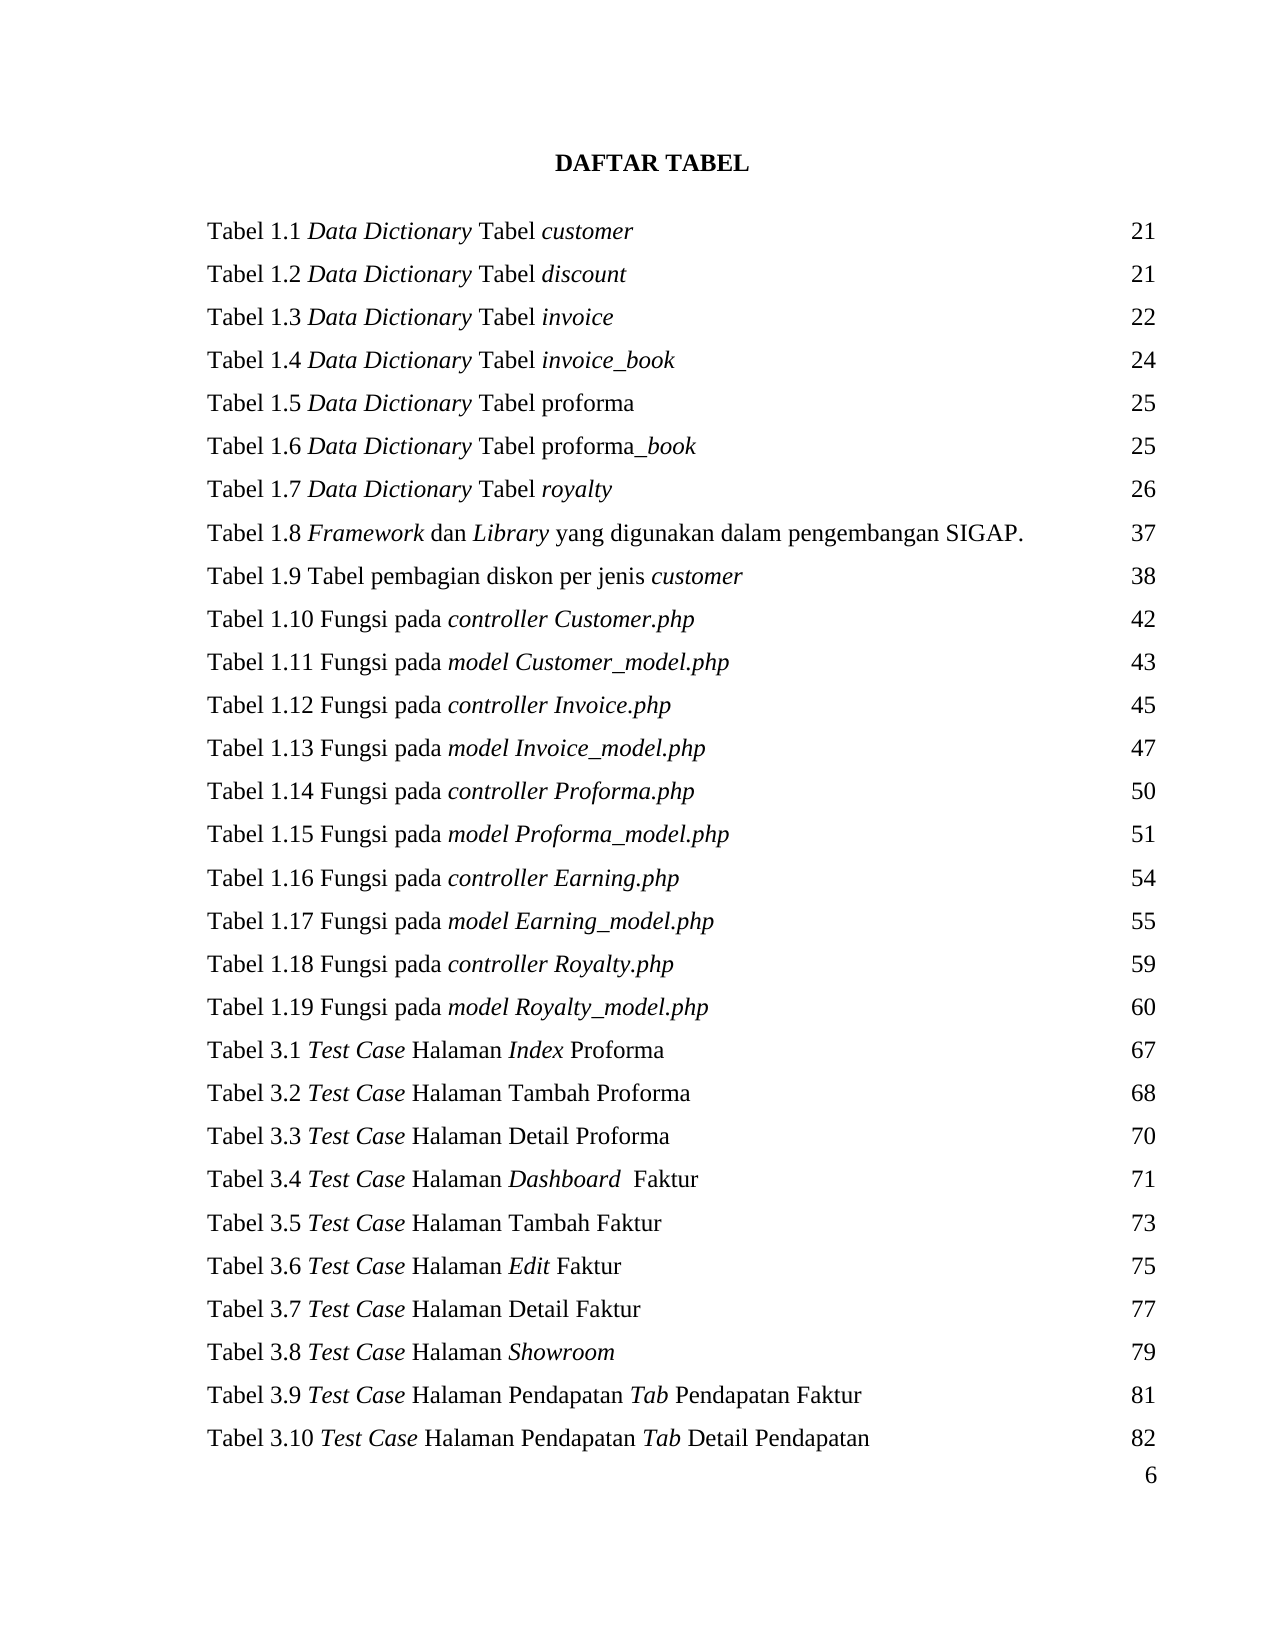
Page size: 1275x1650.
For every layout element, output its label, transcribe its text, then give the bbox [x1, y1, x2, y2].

text Tabel 1.1 Data Dictionary Tabel customer 21 [148, 216, 1157, 244]
text Tabel 1.13 Fungsi pada model Invoice_model.php 47 [148, 733, 1157, 762]
text Tabel 1.16 Fungsi pada controller Earning.php 54 [148, 863, 1157, 891]
text Tabel 1.7 Data Dictionary Tabel royalty 26 [148, 474, 1157, 503]
text Tabel 3.5 Test Case Halaman Tambah Faktur 73 [148, 1208, 1157, 1236]
text Tabel 1.15 Fungsi pada model Proforma_model.php 51 [148, 819, 1157, 848]
text Tabel 3.1 Test Case Halaman Index Proforma 67 [148, 1035, 1157, 1064]
text Tabel 1.4 Data Dictionary Tabel invoice_book 24 [148, 345, 1157, 374]
text Tabel 1.6 Data Dictionary Tabel proforma_book 25 [148, 431, 1157, 460]
text Tabel 1.8 Framework dan Library yang digunakan dalam pengembangan SIGAP. 37 [148, 518, 1157, 546]
text Tabel 1.12 Fungsi pada controller Invoice.php 45 [148, 690, 1157, 719]
text Tabel 1.3 Data Dictionary Tabel invoice 22 [148, 302, 1157, 331]
text Tabel 1.11 Fungsi pada model Customer_model.php 43 [148, 647, 1157, 676]
text Tabel 3.2 Test Case Halaman Tambah Proforma 68 [148, 1078, 1157, 1107]
text Tabel 1.18 Fungsi pada controller Royalty.php 59 [148, 949, 1157, 978]
text Tabel 3.4 Test Case Halaman Dashboard Faktur 71 [148, 1164, 1157, 1193]
text DAFTAR TABEL [148, 148, 1157, 176]
text Tabel 1.9 Tabel pembagian diskon per jenis customer 38 [148, 561, 1157, 589]
text Tabel 3.7 Test Case Halaman Detail Faktur 77 [148, 1294, 1157, 1323]
text Tabel 1.19 Fungsi pada model Royalty_model.php 60 [148, 992, 1157, 1021]
text Tabel 1.5 Data Dictionary Tabel proforma 25 [148, 388, 1157, 417]
text Tabel 3.3 Test Case Halaman Detail Proforma 70 [148, 1121, 1157, 1150]
text Tabel 3.9 Test Case Halaman Pendapatan Tab Pendapatan Faktur 81 [148, 1380, 1157, 1409]
text Tabel 3.6 Test Case Halaman Edit Faktur 75 [148, 1251, 1157, 1279]
text Tabel 1.10 Fungsi pada controller Customer.php 42 [148, 604, 1157, 633]
text Tabel 1.2 Data Dictionary Tabel discount 21 [148, 259, 1157, 288]
text Tabel 1.14 Fungsi pada controller Proforma.php 50 [148, 776, 1157, 805]
text Tabel 1.17 Fungsi pada model Earning_model.php 55 [148, 906, 1157, 934]
text Tabel 3.8 Test Case Halaman Showroom 79 [148, 1337, 1157, 1366]
text Tabel 3.10 Test Case Halaman Pendapatan Tab Detail Pendapatan 82 [148, 1423, 1157, 1452]
